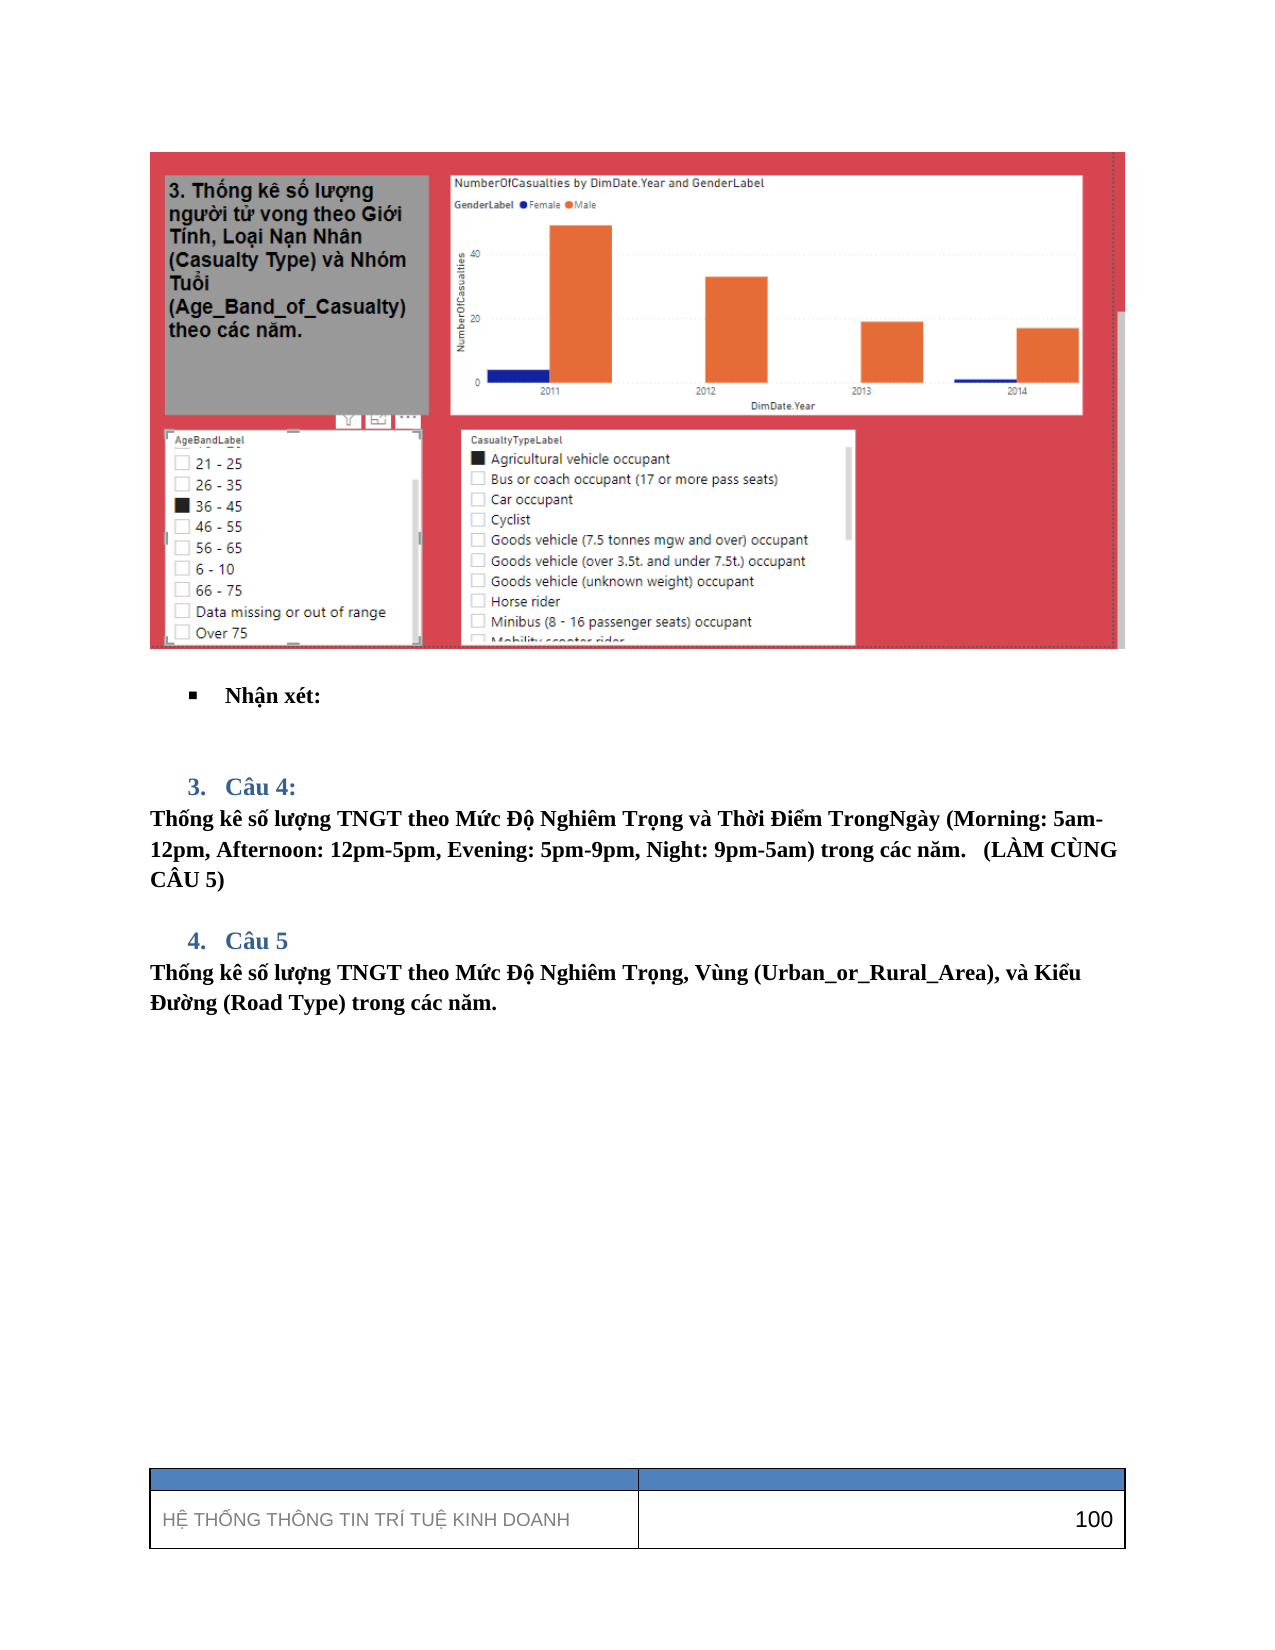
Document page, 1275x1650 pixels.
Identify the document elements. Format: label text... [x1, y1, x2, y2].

subtitle Câu 5 [187, 926, 1125, 955]
list Nhận xét: [187, 682, 1125, 708]
text Thống kê số lượng TNGT theo Mức Độ Nghiêm Trọng và Thời Điểm TrongNgày (Morning: 5am-12pm, Afternoon: 12pm-5pm, Evening: 5pm-9pm, Night: 9pm-5am) trong các năm. (LÀM CÙNG CÂU 5) [150, 806, 1125, 892]
picture [150, 152, 1125, 649]
subtitle Câu 4: [187, 772, 1125, 801]
text Thống kê số lượng TNGT theo Mức Độ Nghiêm Trọng, Vùng (Urban_or_Rural_Area), và Kiểu Đường (Road Type) trong các năm. [150, 959, 1125, 1016]
